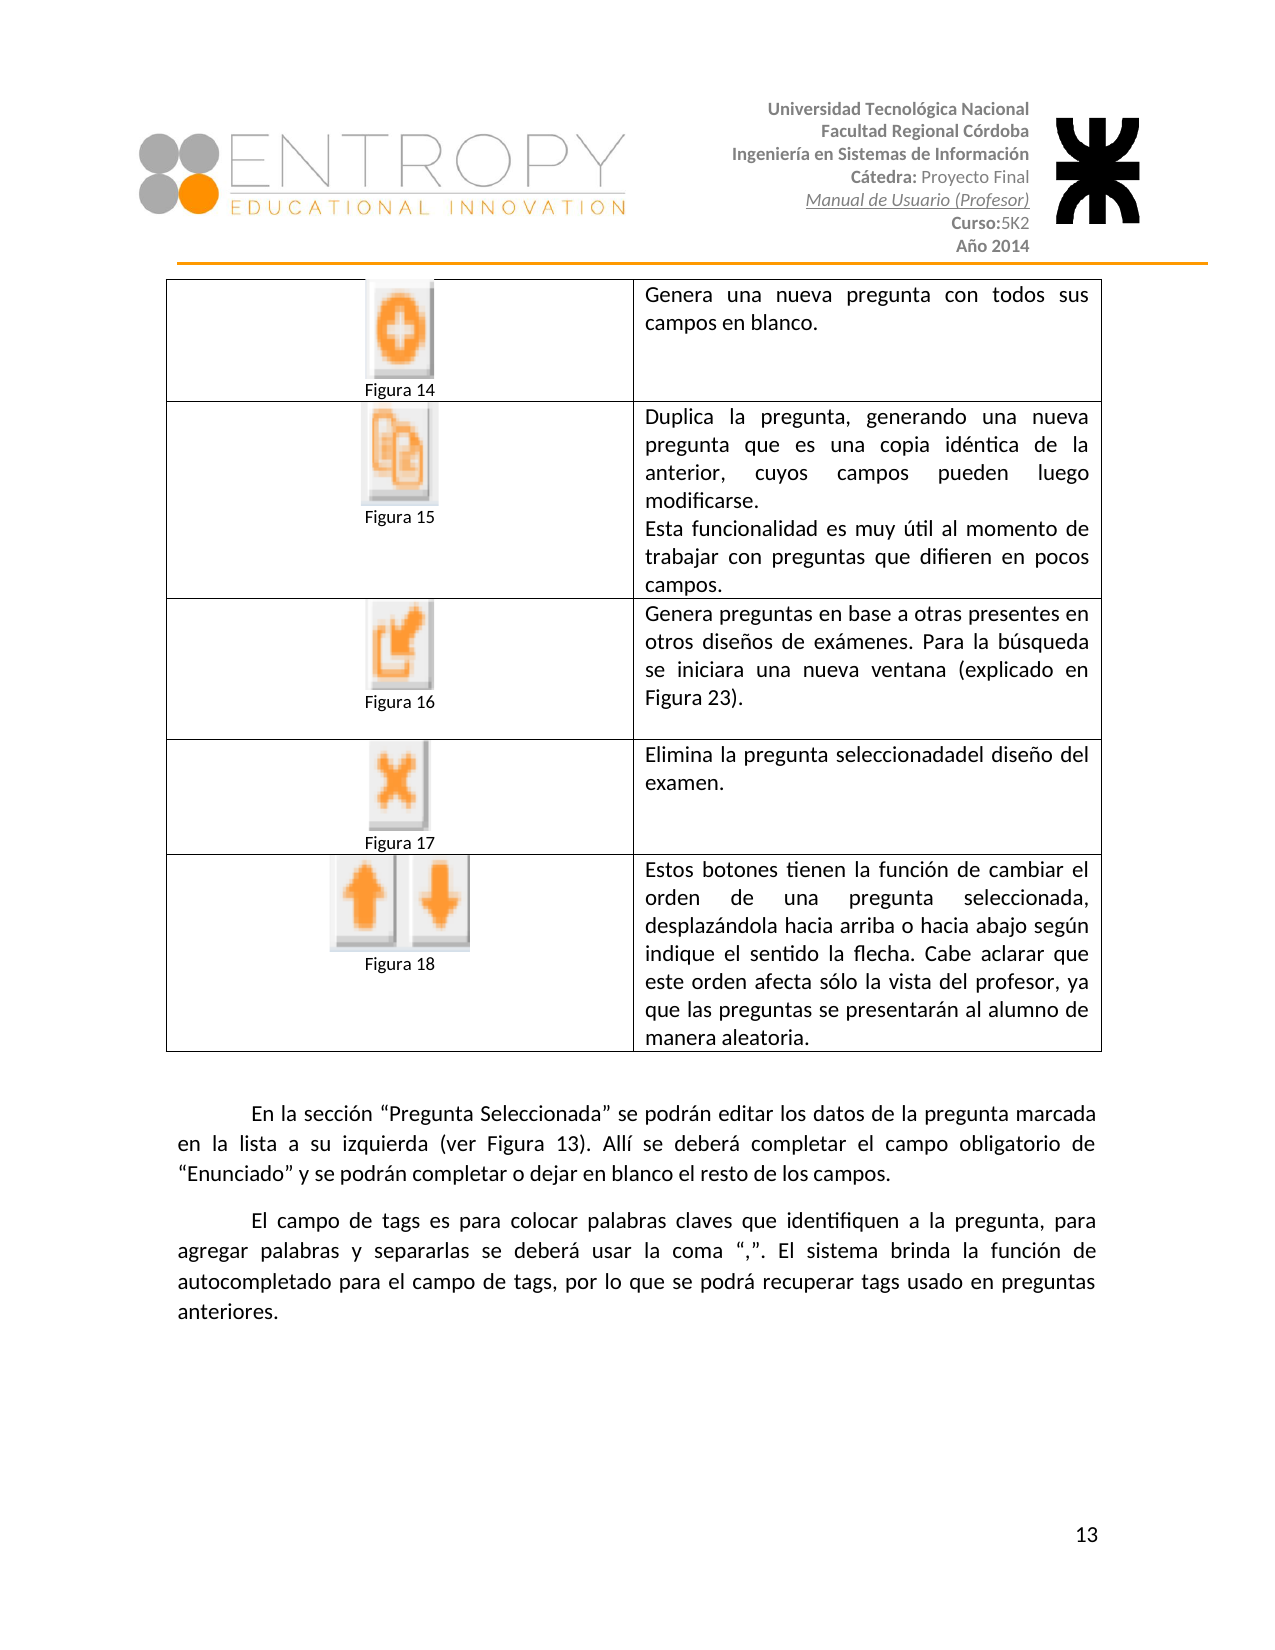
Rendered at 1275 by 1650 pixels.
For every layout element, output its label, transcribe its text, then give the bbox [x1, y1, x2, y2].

table_cell Figura 18 [167, 855, 633, 1051]
table_cell Figura 15 [167, 402, 633, 598]
table_cell Figura 14 [167, 280, 633, 401]
table_cell Duplica la pregunta, generando una nueva pregunta que es una copia idéntica de la anterior, cuyos campos pueden luego modificarse. Esta funcionalidad es muy útil al momento de trabajar con preguntas que difieren en pocos campos. [634, 402, 1101, 598]
picture [360, 402, 439, 506]
table_cell Figura 17 [167, 740, 633, 854]
text El campo de tags es para colocar palabras claves que identifiquen a la pregunta, para agregar palabras y separarlas se deberá usar la coma “,”. El sistema brinda la función de autocompletado para el campo de tags, por lo que se podrá recuperar tags usado en preguntas anteriores. [177, 1206, 1098, 1325]
table_cell Estos botones tienen la función de cambiar el orden de una pregunta seleccionada, desplazándola hacia arriba o hacia abajo según indique el sentido la flecha. Cabe aclarar que este orden afecta sólo la vista del profesor, ya que las preguntas se presentarán al alumno de manera aleatoria. [634, 855, 1101, 1051]
picture [365, 599, 435, 690]
picture [368, 740, 432, 831]
table_cell Genera una nueva pregunta con todos sus campos en blanco. [634, 280, 1101, 401]
table_cell Genera preguntas en base a otras presentes en otros diseños de exámenes. Para la búsqueda se iniciara una nueva ventana (explicado en Figura 23). [634, 599, 1101, 739]
text En la sección “Pregunta Seleccionada” se podrán editar los datos de la pregunta marcada en la lista a su izquierda (ver Figura 13). Allí se deberá completar el campo obligatorio de “Enunciado” y se podrán completar o dejar en blanco el resto de los campos. [177, 1099, 1098, 1187]
picture [329, 855, 470, 952]
picture [365, 279, 435, 379]
table_cell Figura 16 [167, 599, 633, 739]
table_cell Elimina la pregunta seleccionadadel diseño del examen. [634, 740, 1101, 854]
picture [122, 119, 643, 229]
